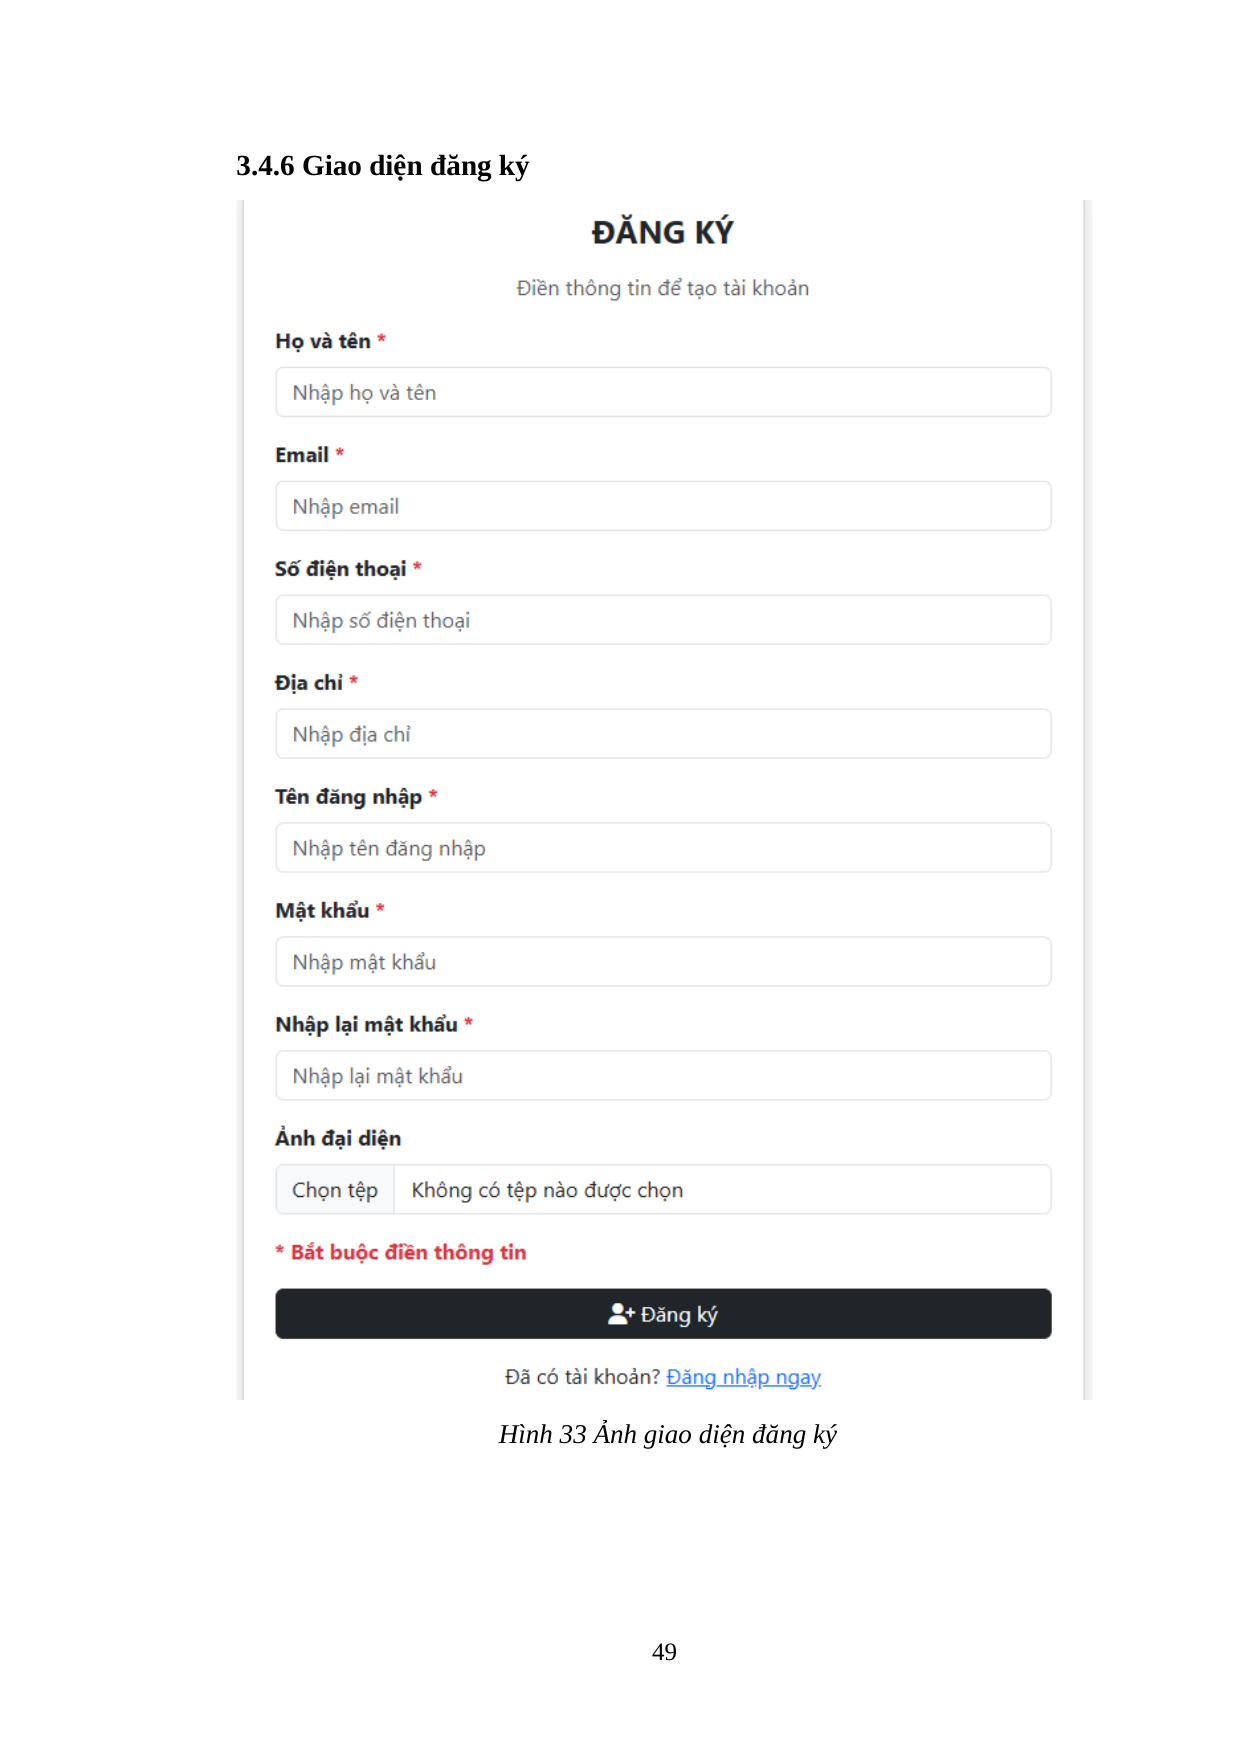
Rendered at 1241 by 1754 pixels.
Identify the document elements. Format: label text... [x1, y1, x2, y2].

text Hình 33 Ảnh giao diện đăng ký [236, 1418, 1092, 1449]
picture [236, 200, 1093, 1400]
subtitle 3.4.6 Giao diện đăng ký [236, 148, 1092, 181]
